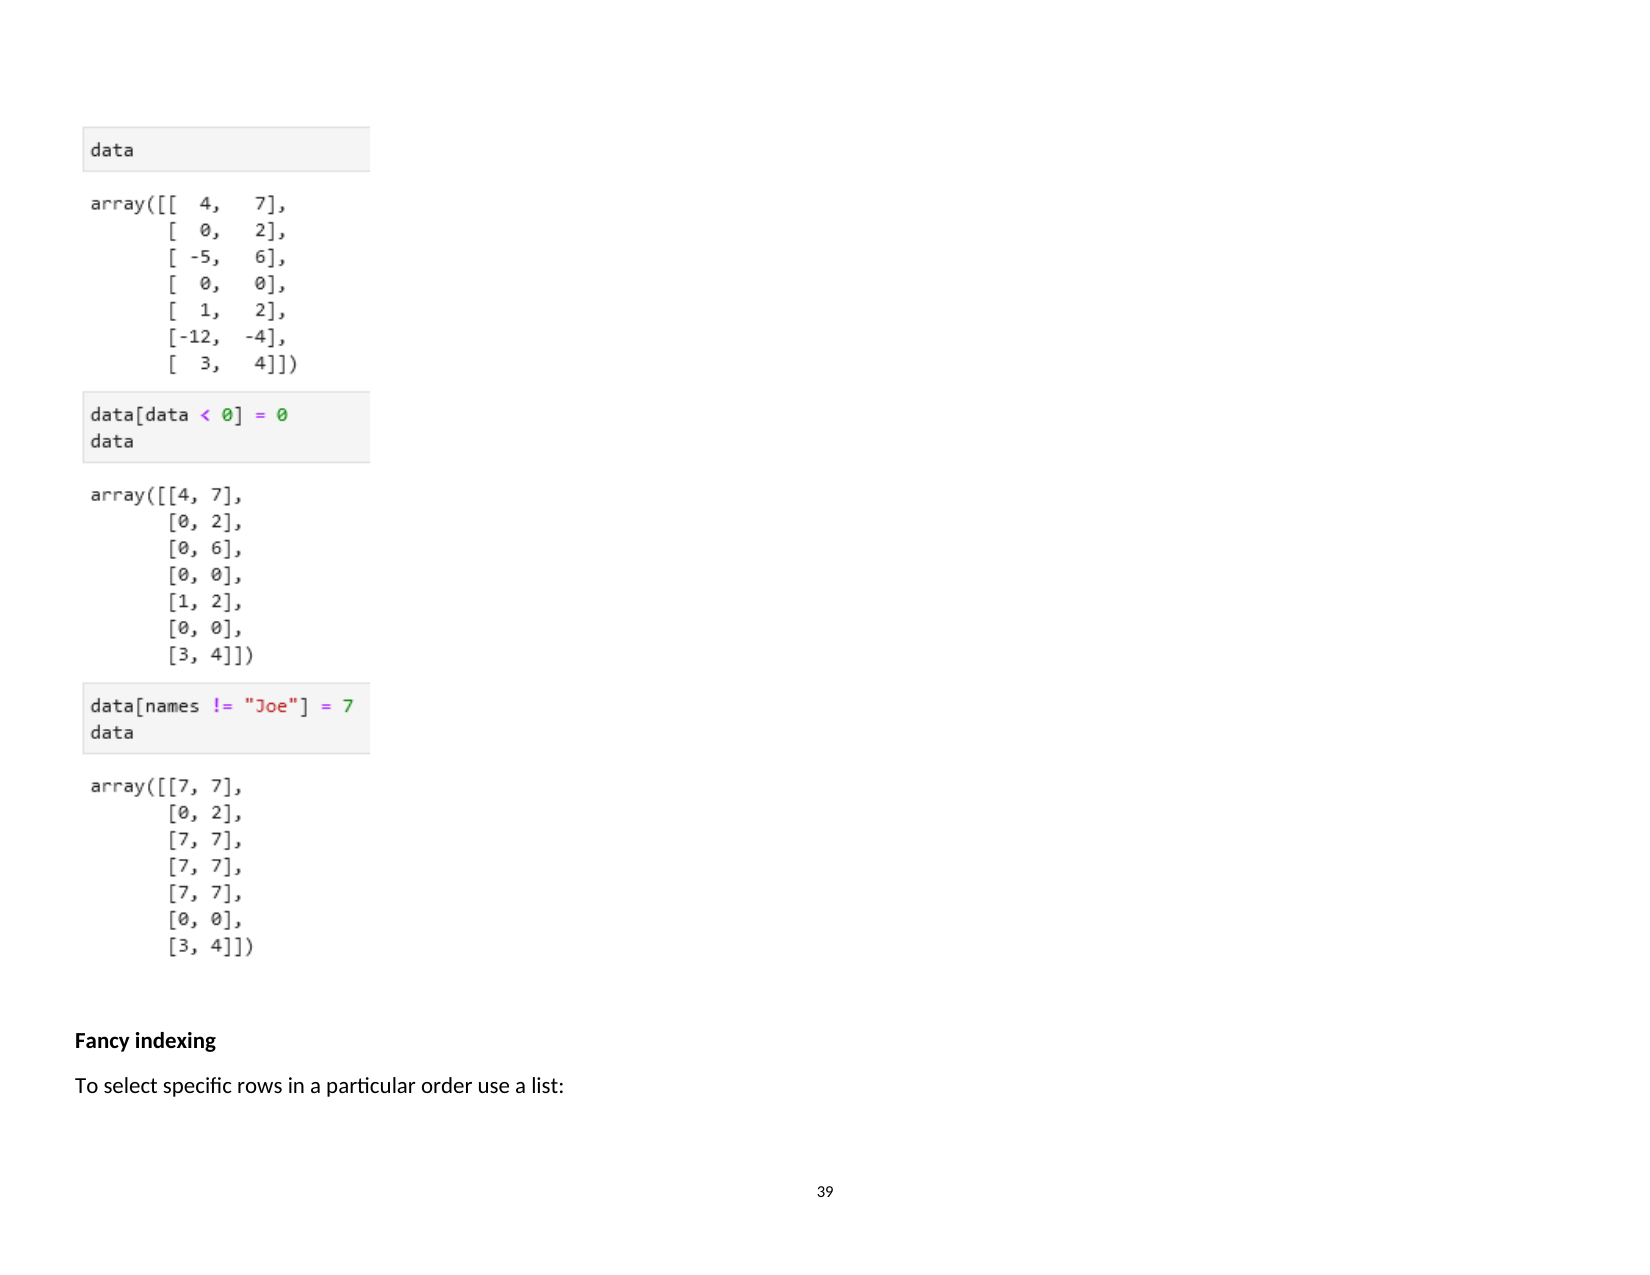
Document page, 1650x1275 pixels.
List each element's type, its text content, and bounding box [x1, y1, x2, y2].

text To select specific rows in a particular order use a list: [75, 1071, 1575, 1099]
text Fancy indexing [75, 1026, 1575, 1054]
picture [75, 119, 371, 965]
